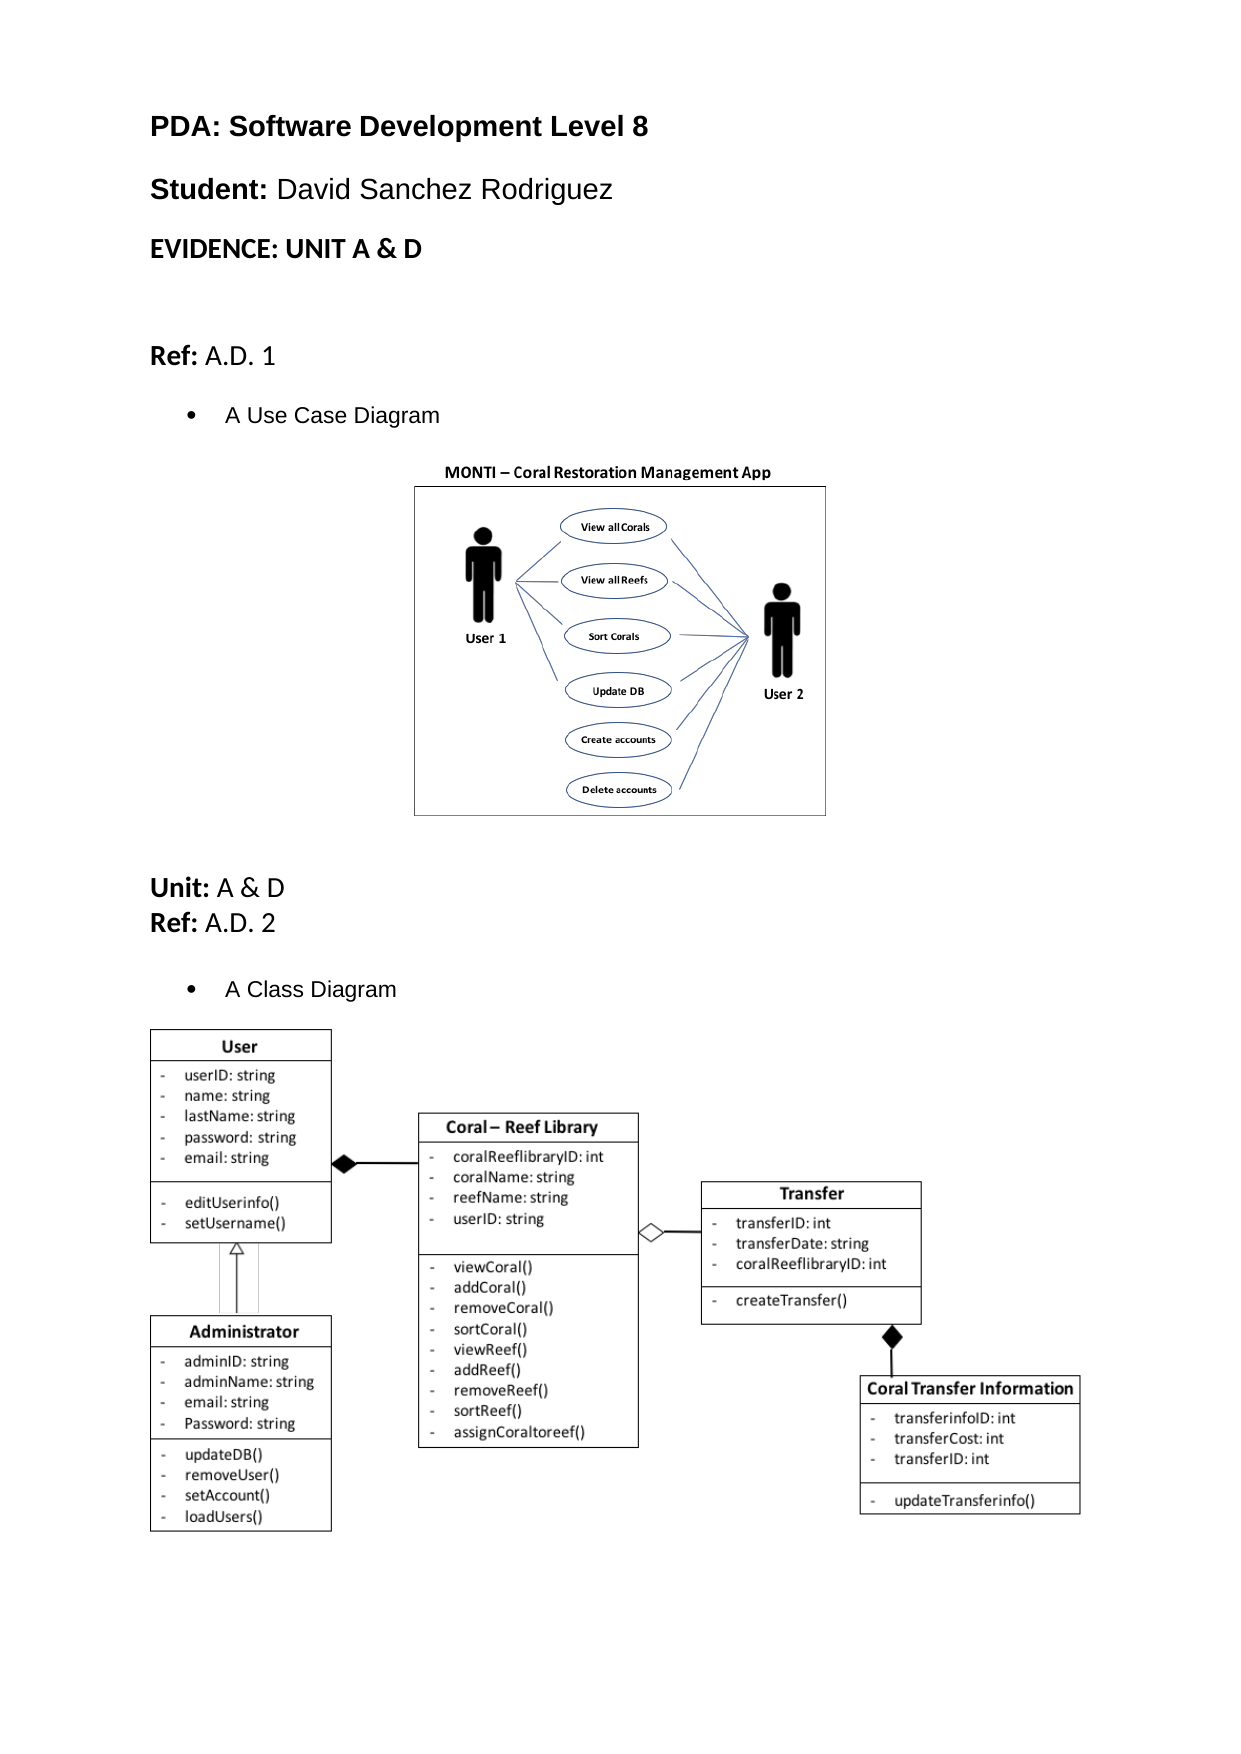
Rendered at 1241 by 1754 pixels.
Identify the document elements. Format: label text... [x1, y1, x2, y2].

text EVIDENCE: UNIT A & D [150, 231, 1090, 266]
text Unit: A & D [150, 869, 1090, 904]
text Ref: A.D. 2 [150, 904, 1090, 940]
picture [150, 1028, 1090, 1537]
picture [414, 454, 826, 816]
list A Class Diagram [187, 976, 1090, 1002]
list A Use Case Diagram [187, 402, 1090, 428]
text Ref: A.D. 1 [150, 337, 1090, 373]
text PDA: Software Development Level 8 [150, 106, 1090, 143]
text Student: David Sanchez Rodriguez [150, 168, 1090, 206]
